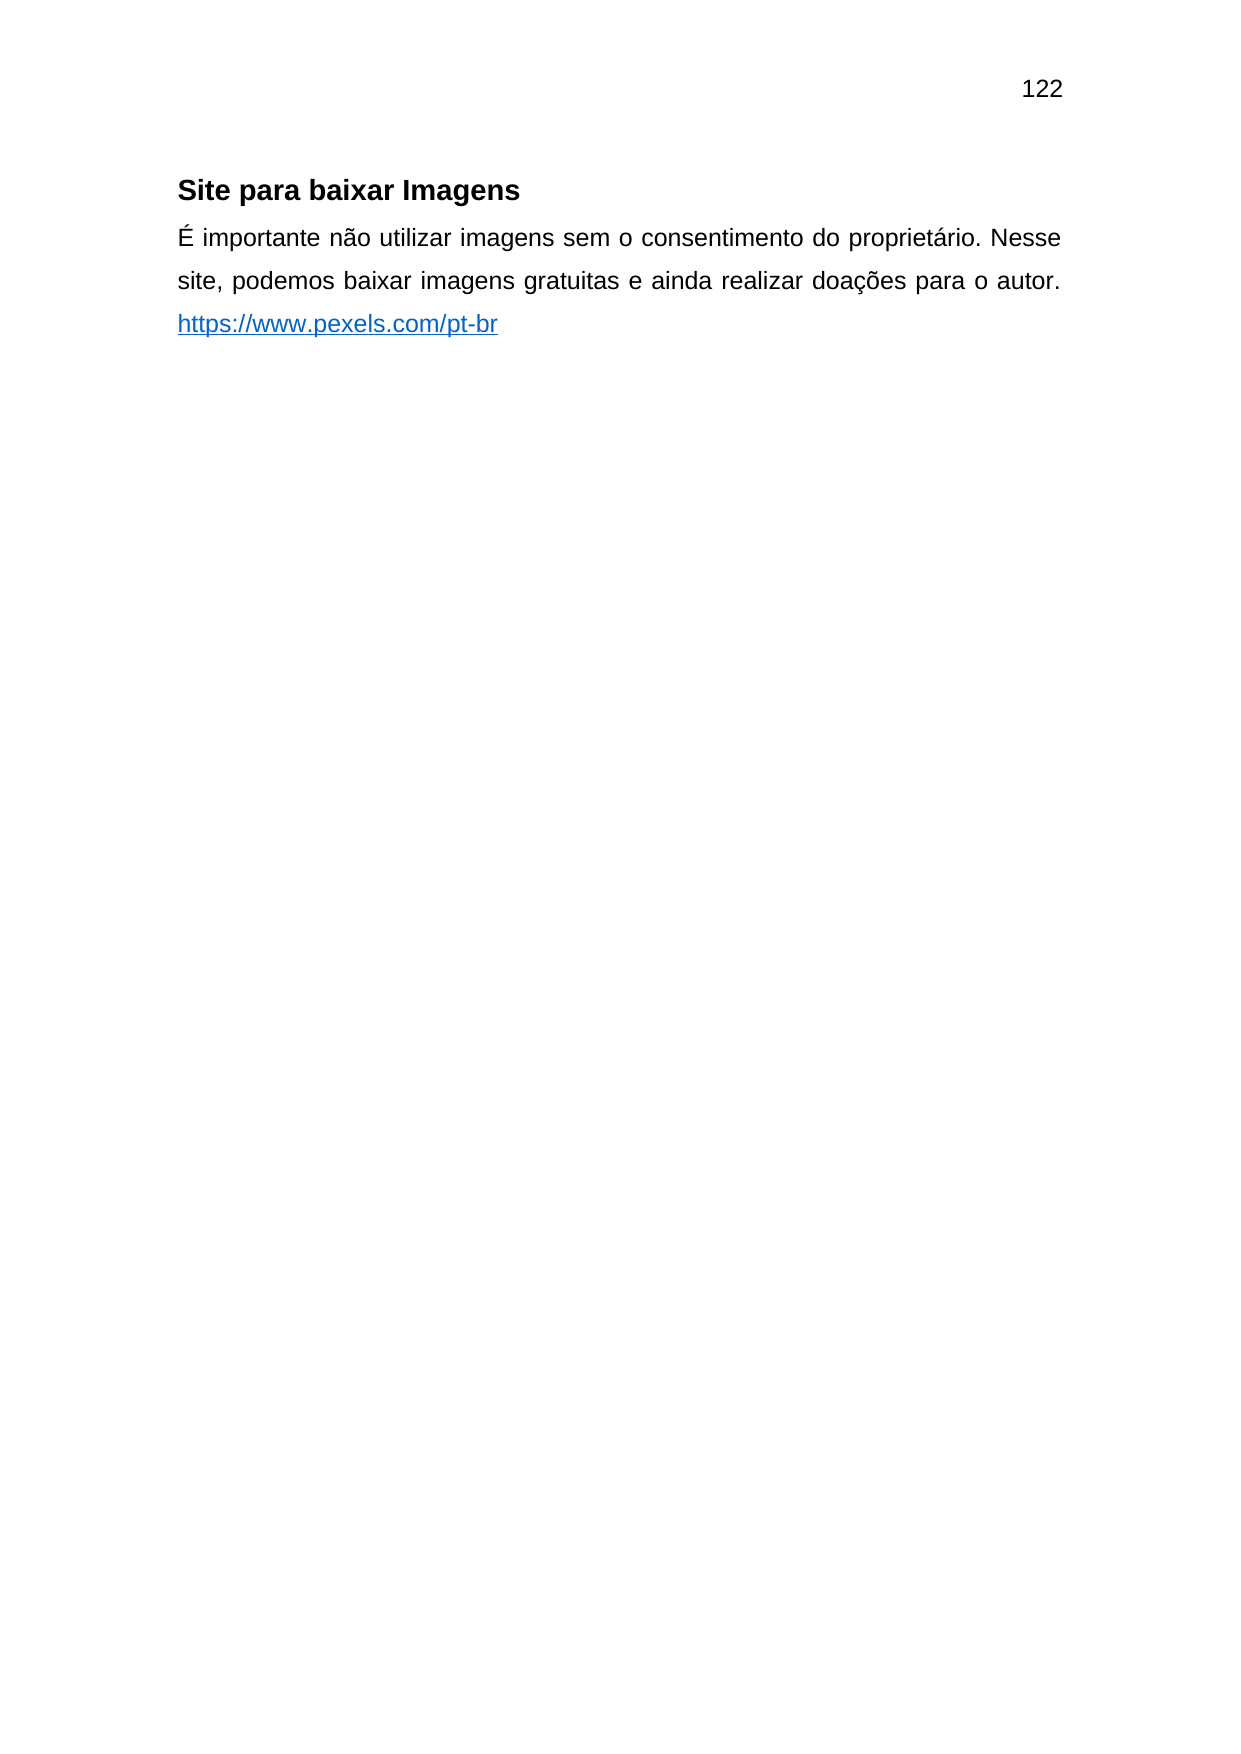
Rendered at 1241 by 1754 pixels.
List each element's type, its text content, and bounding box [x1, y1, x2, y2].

text É importante não utilizar imagens sem o consentimento do proprietário. Nesse site, podemos baixar imagens gratuitas e ainda realizar doações para o autor. https://www.pexels.com/pt-br [177, 223, 1063, 338]
subtitle Site para baixar Imagens [177, 173, 1063, 206]
